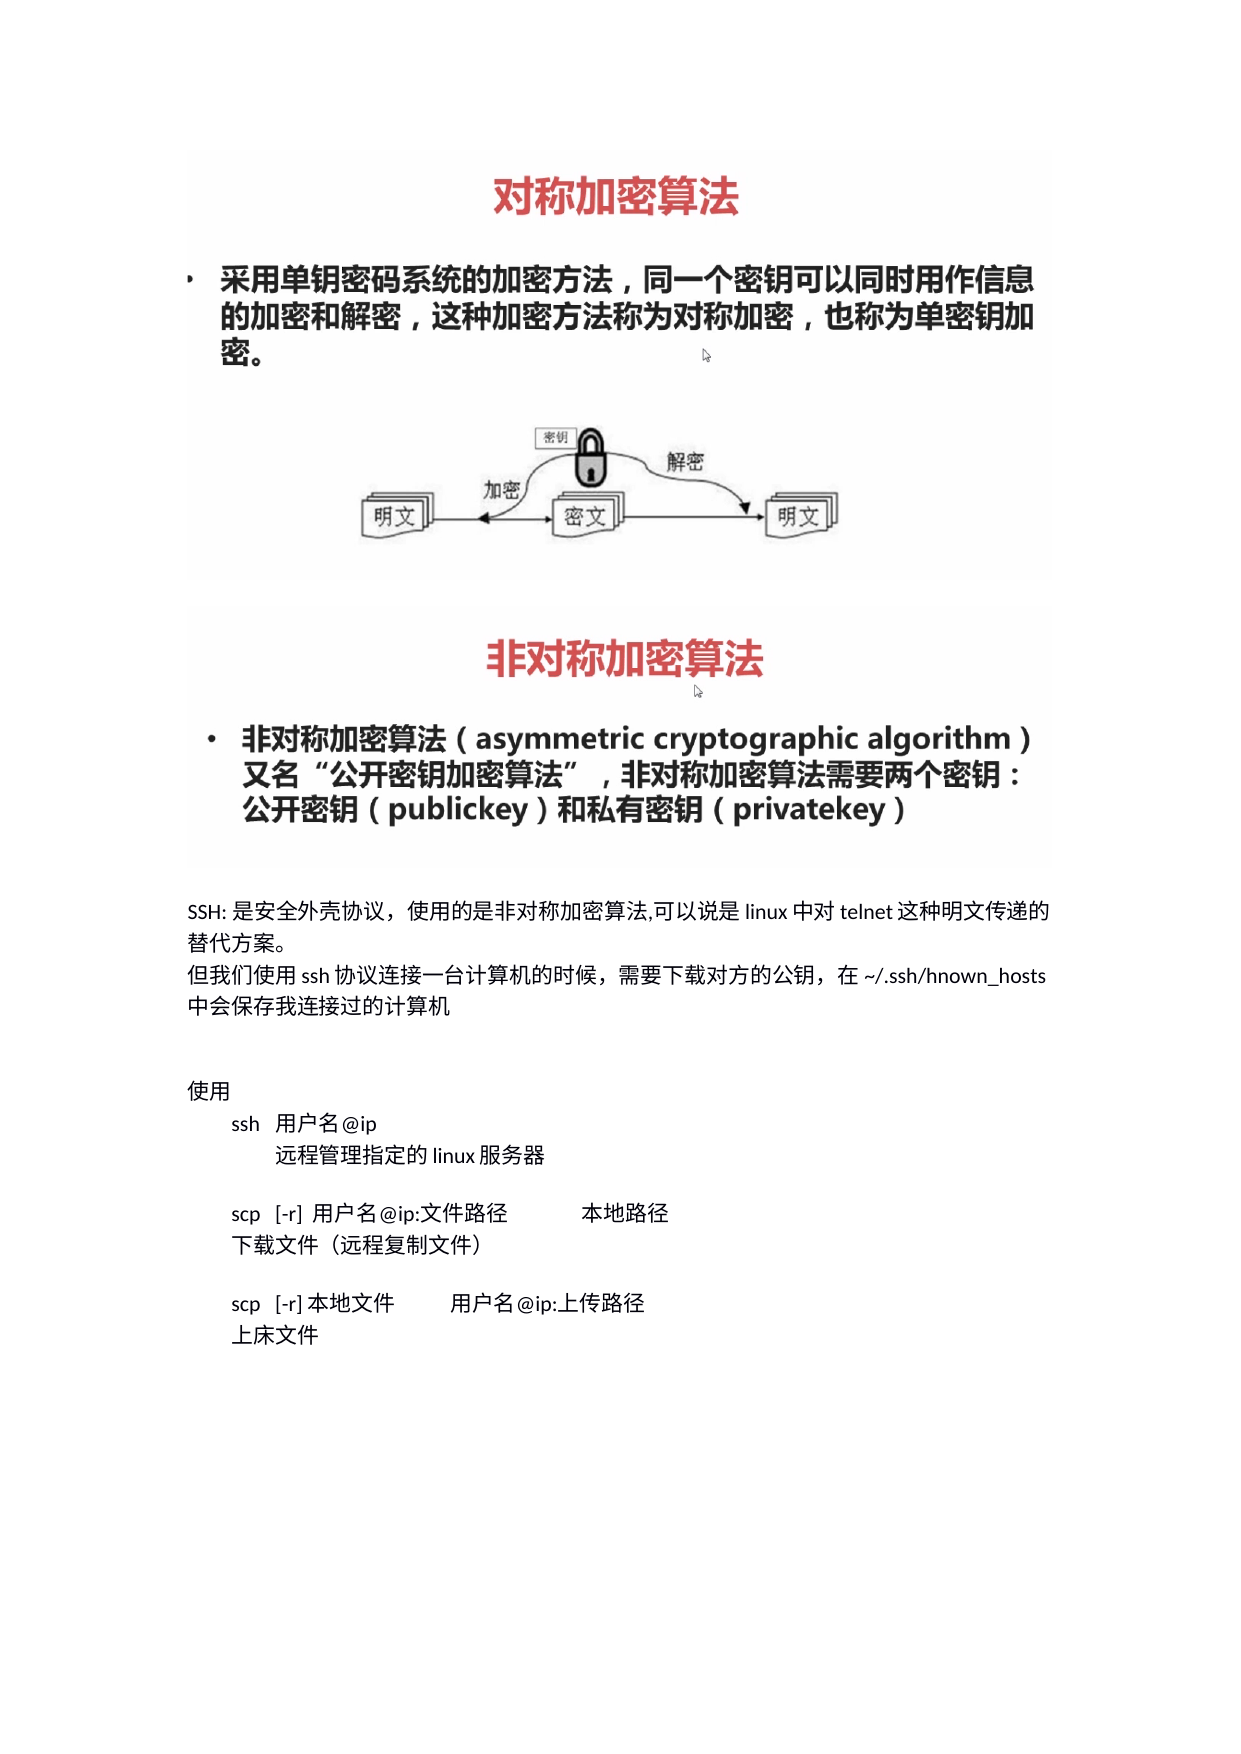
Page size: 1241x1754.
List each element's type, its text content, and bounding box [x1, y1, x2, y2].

list 但我们使用ssh协议连接一台计算机的时候，需要下载对方的公钥，在 ~/.ssh/hnown_hosts中会保存我连接过的计算机 [187, 958, 1053, 1021]
list 下载文件（远程复制文件） [187, 1228, 1053, 1259]
list SSH: 是安全外壳协议，使用的是非对称加密算法,可以说是linux中对telnet这种明文传递的替代方案。 [187, 894, 1053, 958]
list 远程管理指定的linux服务器 [231, 1138, 1053, 1169]
list scp [-r] 本地文件 用户名@ip:上传路径 [187, 1286, 1053, 1318]
list 使用 [187, 1074, 1053, 1106]
list scp [-r] 用户名@ip:文件路径 本地路径 [187, 1196, 1053, 1228]
picture [187, 150, 1052, 580]
picture [187, 606, 1052, 868]
list 上床文件 [187, 1318, 1053, 1349]
list ssh 用户名@ip [187, 1106, 1053, 1138]
